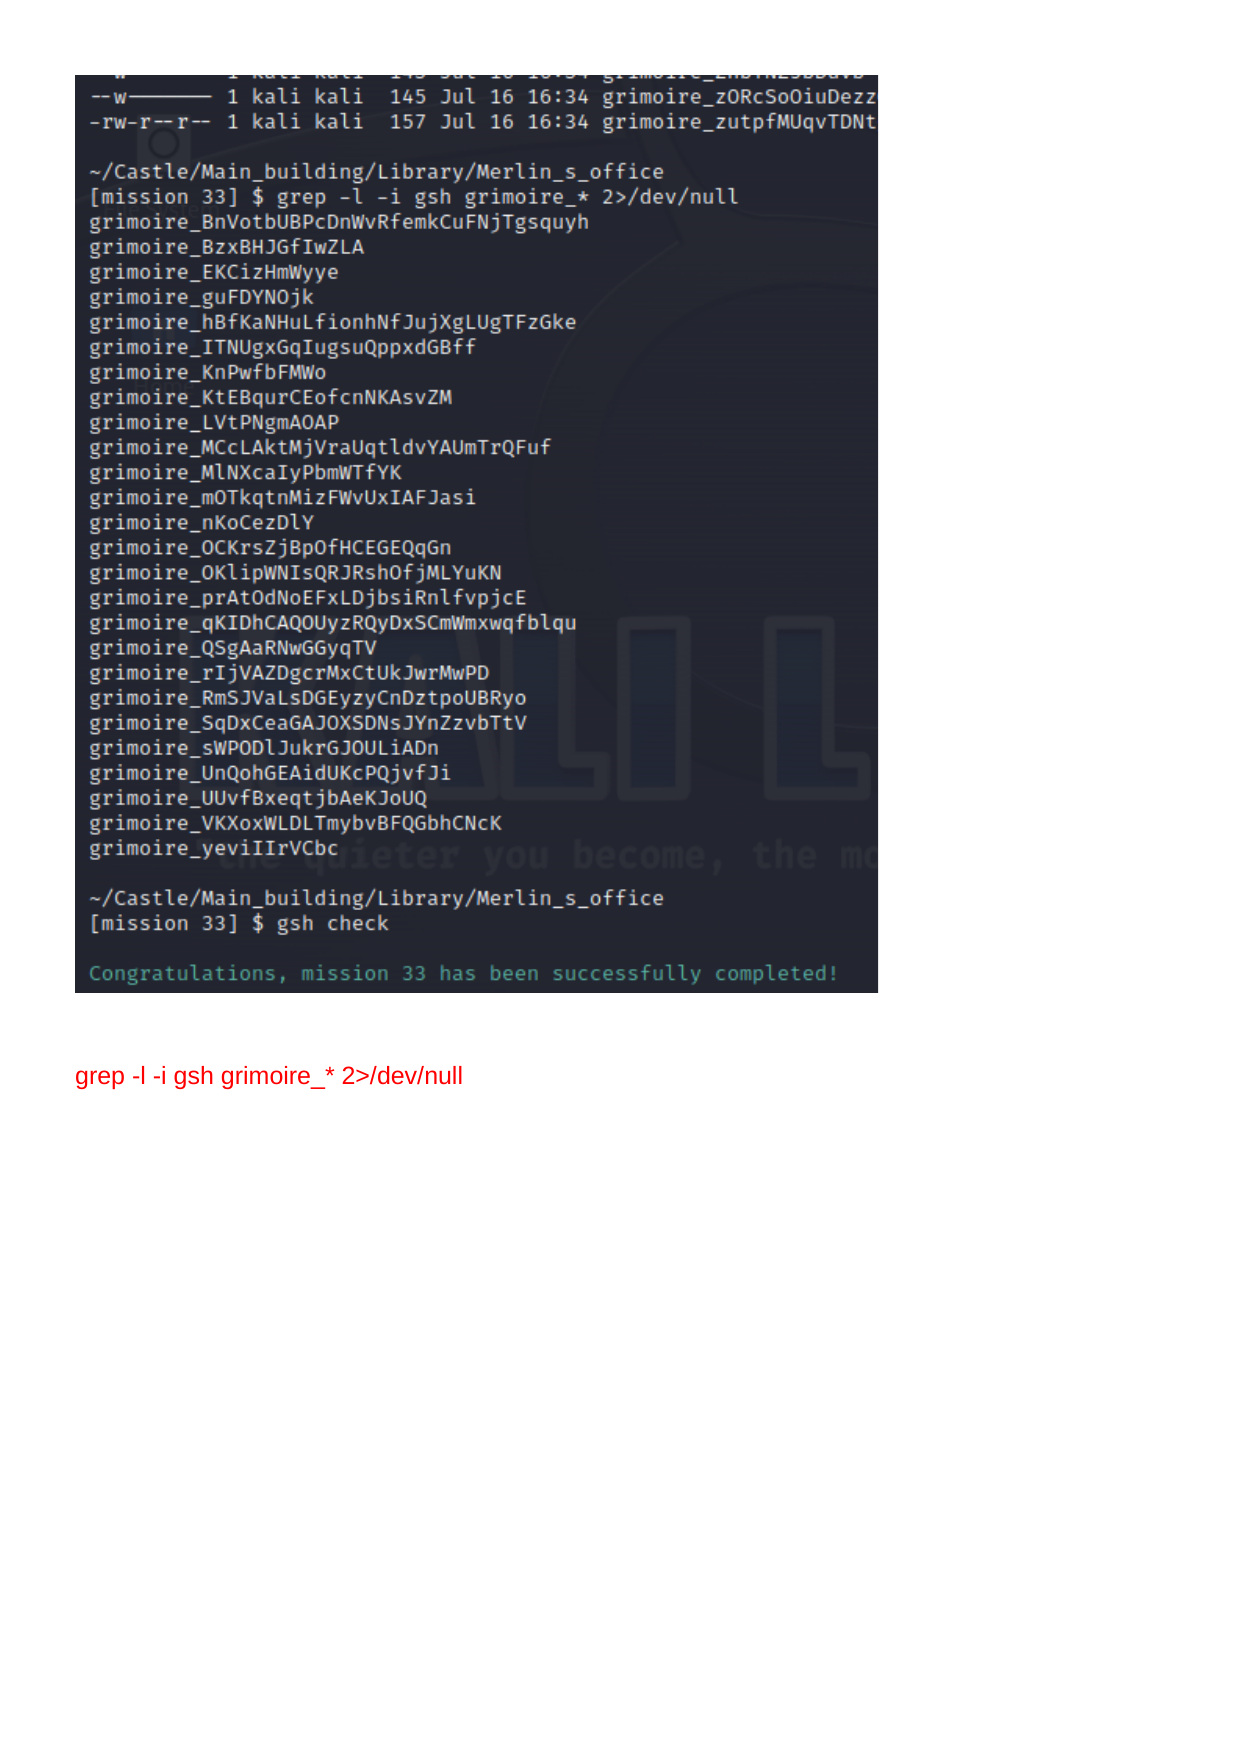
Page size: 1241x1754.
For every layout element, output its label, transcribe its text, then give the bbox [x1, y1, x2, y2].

text grep -l -i gsh grimoire_* 2>/dev/null [75, 1061, 1165, 1090]
picture [75, 75, 879, 993]
